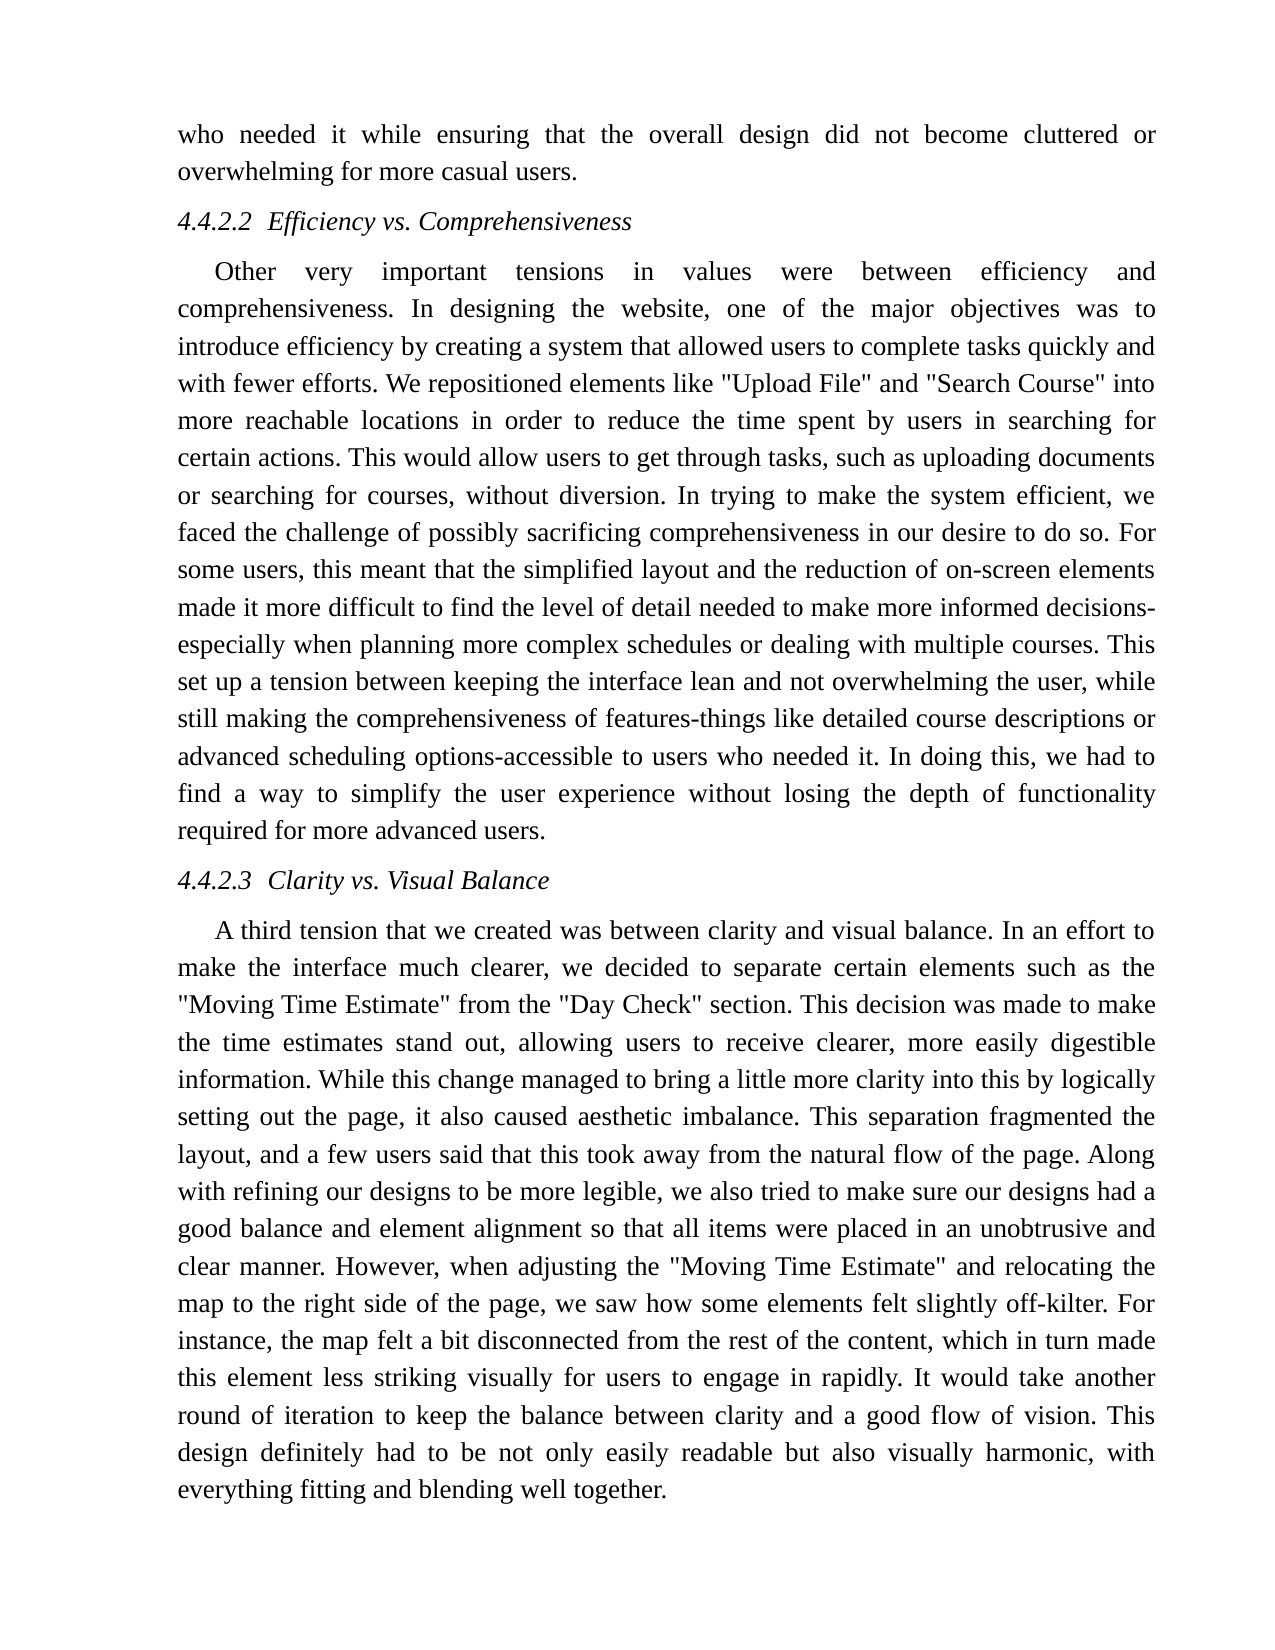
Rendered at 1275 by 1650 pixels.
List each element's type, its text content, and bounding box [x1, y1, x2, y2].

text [177, 118, 1157, 187]
text A third tension that we created was between clarity and visual balance. In an effort to make the interface much clearer, we decided to separate certain elements such as the "Moving Time Estimate" from the "Day Check" section. This decision was made to make the time estimates stand out, allowing users to receive clearer, more easily digestible information. While this change managed to bring a little more clarity into this by logically setting out the page, it also caused aesthetic imbalance. This separation fragmented the layout, and a few users said that this took away from the natural flow of the page. Along with refining our designs to be more legible, we also tried to make sure our designs had a good balance and element alignment so that all items were placed in an unobtrusive and clear manner. However, when adjusting the "Moving Time Estimate" and relocating the map to the right side of the page, we saw how some elements felt slightly off-kilter. For instance, the map felt a bit disconnected from the rest of the content, which in turn made this element less striking visually for users to engage in rapidly. It would take another round of iteration to keep the balance between clarity and a good flow of vision. This design definitely had to be not only easily readable but also visually harmonic, with everything fitting and blending well together. [177, 914, 1157, 1504]
subtitle Clarity vs. Visual Balance [177, 864, 1157, 895]
text Other very important tensions in values were between efficiency and comprehensiveness. In designing the website, one of the major objectives was to introduce efficiency by creating a system that allowed users to complete tasks quickly and with fewer efforts. We repositioned elements like "Upload File" and "Search Course" into more reachable locations in order to reduce the time spent by users in searching for certain actions. This would allow users to get through tasks, such as uploading documents or searching for courses, without diversion. In trying to make the system efficient, we faced the challenge of possibly sacrificing comprehensiveness in our desire to do so. For some users, this meant that the simplified layout and the reduction of on-screen elements made it more difficult to find the level of detail needed to make more informed decisions-especially when planning more complex schedules or dealing with multiple courses. This set up a tension between keeping the interface lean and not overwhelming the user, while still making the comprehensiveness of features-things like detailed course descriptions or advanced scheduling options-accessible to users who needed it. In doing this, we had to find a way to simplify the user experience without losing the depth of functionality required for more advanced users. [177, 255, 1157, 846]
subtitle Efficiency vs. Comprehensiveness [177, 205, 1157, 236]
